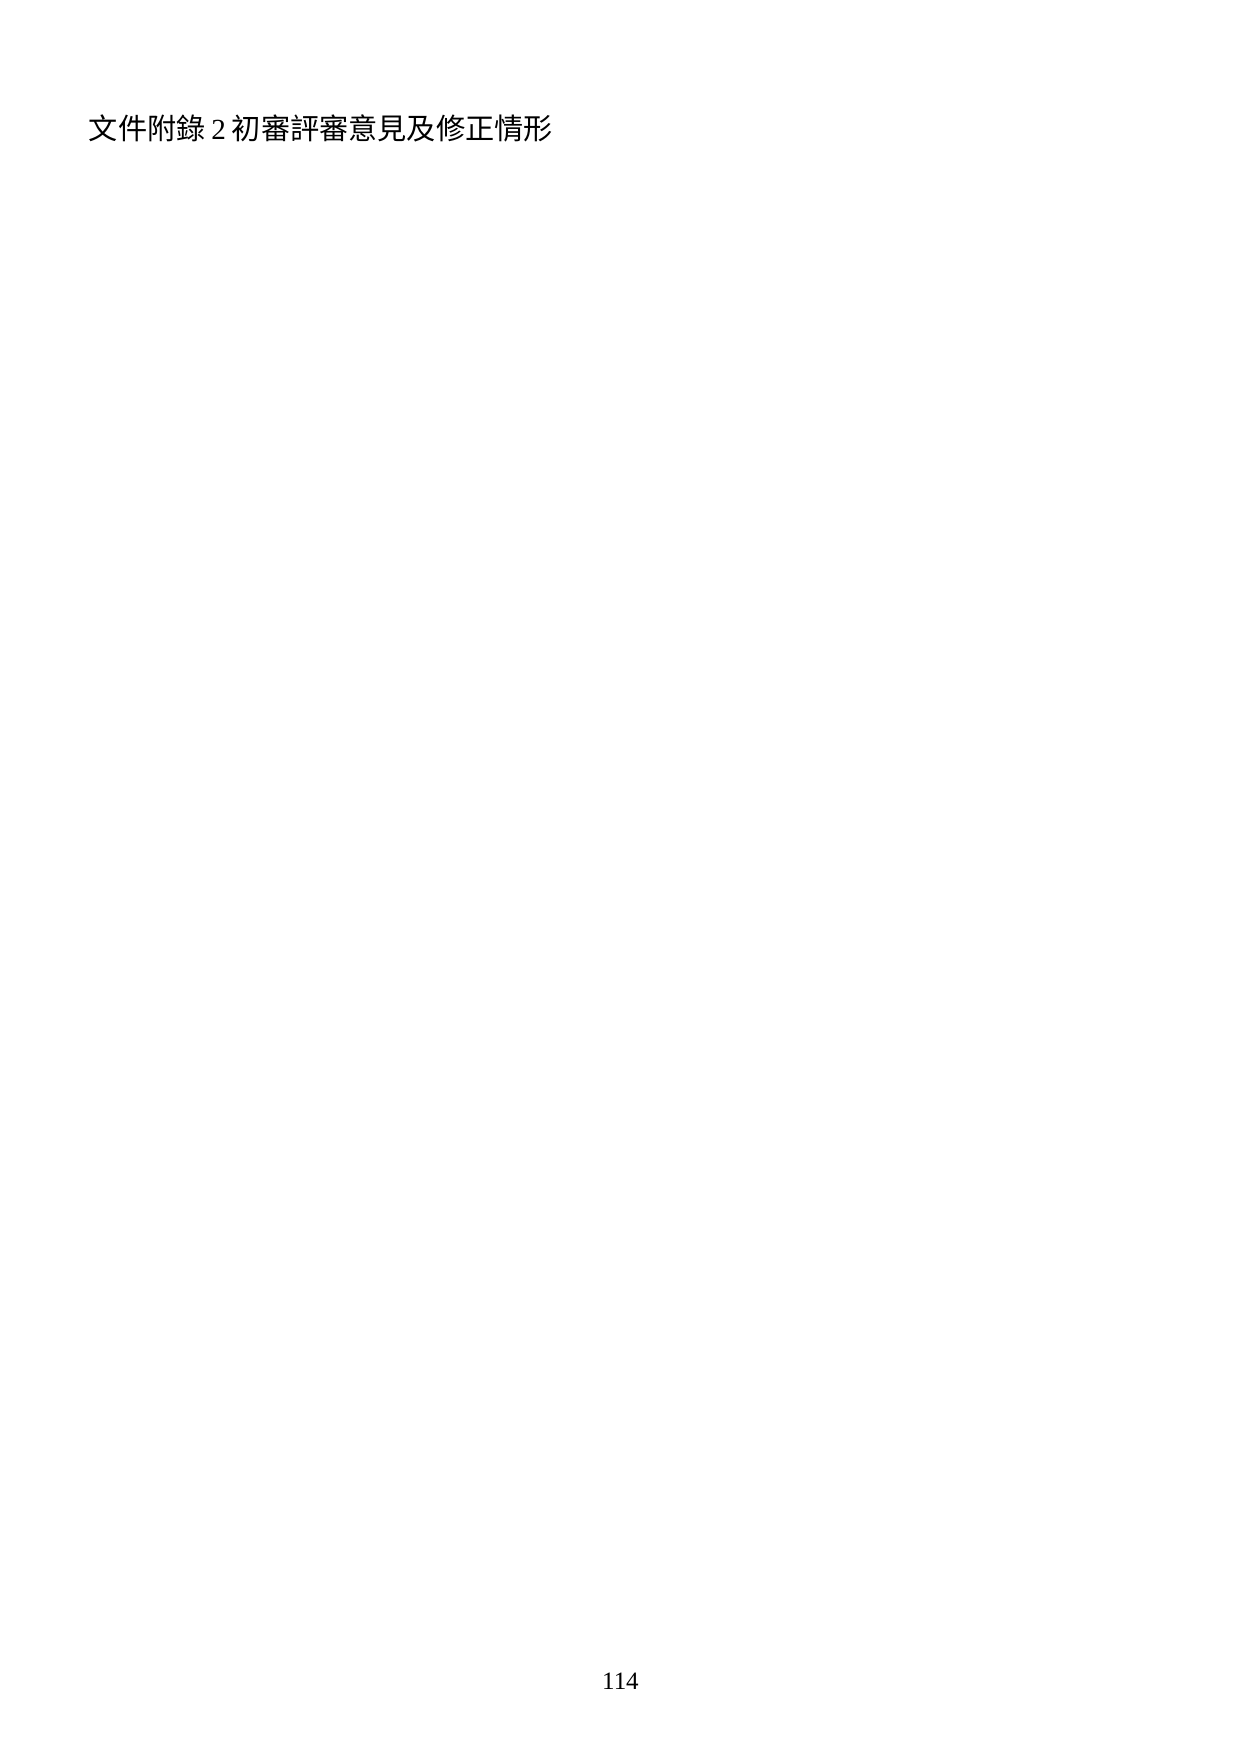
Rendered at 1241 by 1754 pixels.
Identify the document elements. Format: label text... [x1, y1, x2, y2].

text 文件附錄2初審評審意見及修正情形 [89, 89, 1152, 164]
